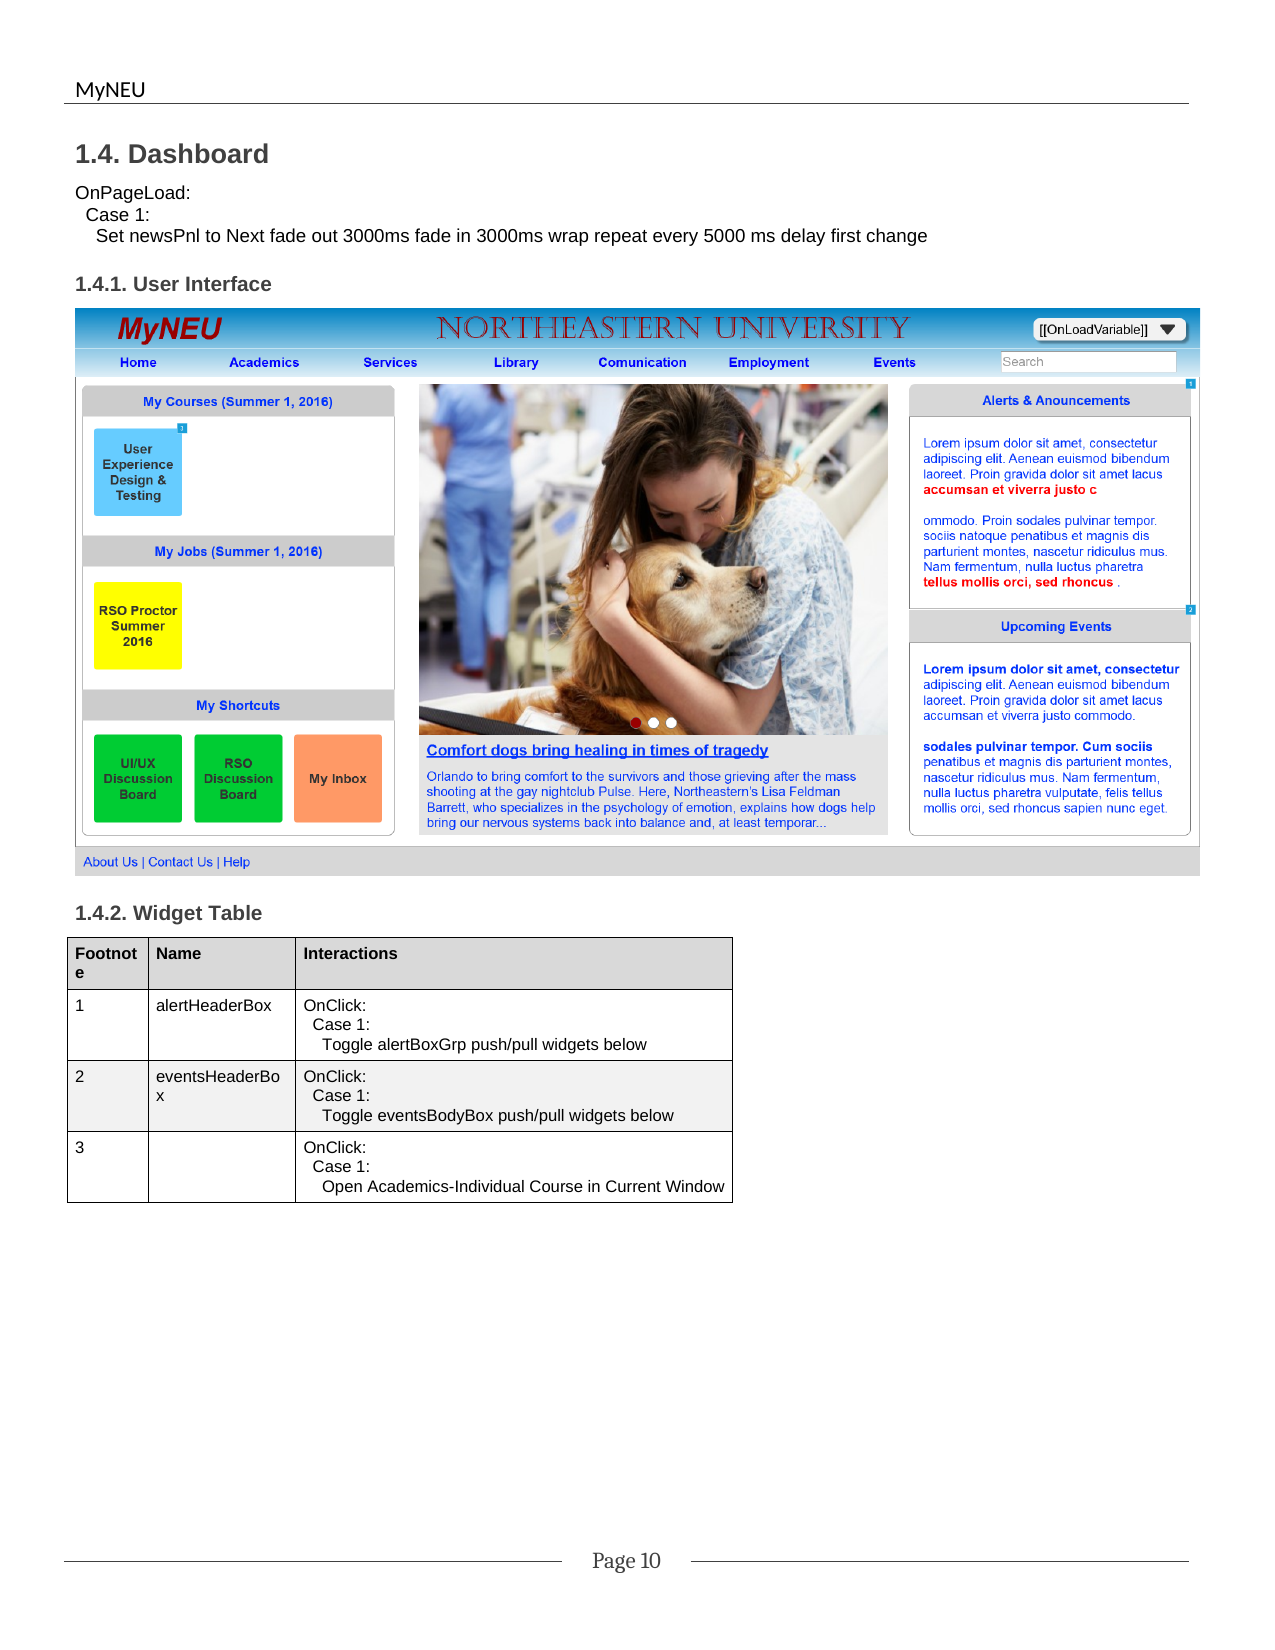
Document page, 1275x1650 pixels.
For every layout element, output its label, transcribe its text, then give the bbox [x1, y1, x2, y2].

table_cell eventsHeaderBox [149, 1061, 295, 1131]
table_header Footnote [68, 938, 148, 989]
table_cell 3 [68, 1132, 148, 1202]
table_cell OnClick: Case 1: Toggle eventsBodyBox push/pull widgets below [296, 1061, 732, 1131]
table_header Interactions [296, 938, 732, 989]
table_cell 2 [68, 1061, 148, 1131]
subtitle Dashboard [75, 138, 1200, 169]
table_cell [149, 1132, 295, 1202]
subtitle User Interface [75, 272, 1200, 296]
subtitle Widget Table [75, 900, 1200, 924]
table_cell 1 [68, 990, 148, 1060]
table_cell OnClick: Case 1: Toggle alertBoxGrp push/pull widgets below [296, 990, 732, 1060]
table_cell alertHeaderBox [149, 990, 295, 1060]
text OnPageLoad: Case 1: Set newsPnl to Next fade out 3000ms fade in 3000ms wrap repeat every 5000 ms delay first change [75, 182, 1200, 247]
table_header Name [149, 938, 295, 989]
picture [75, 314, 1200, 876]
table_cell OnClick: Case 1: Open Academics-Individual Course in Current Window [296, 1132, 732, 1202]
